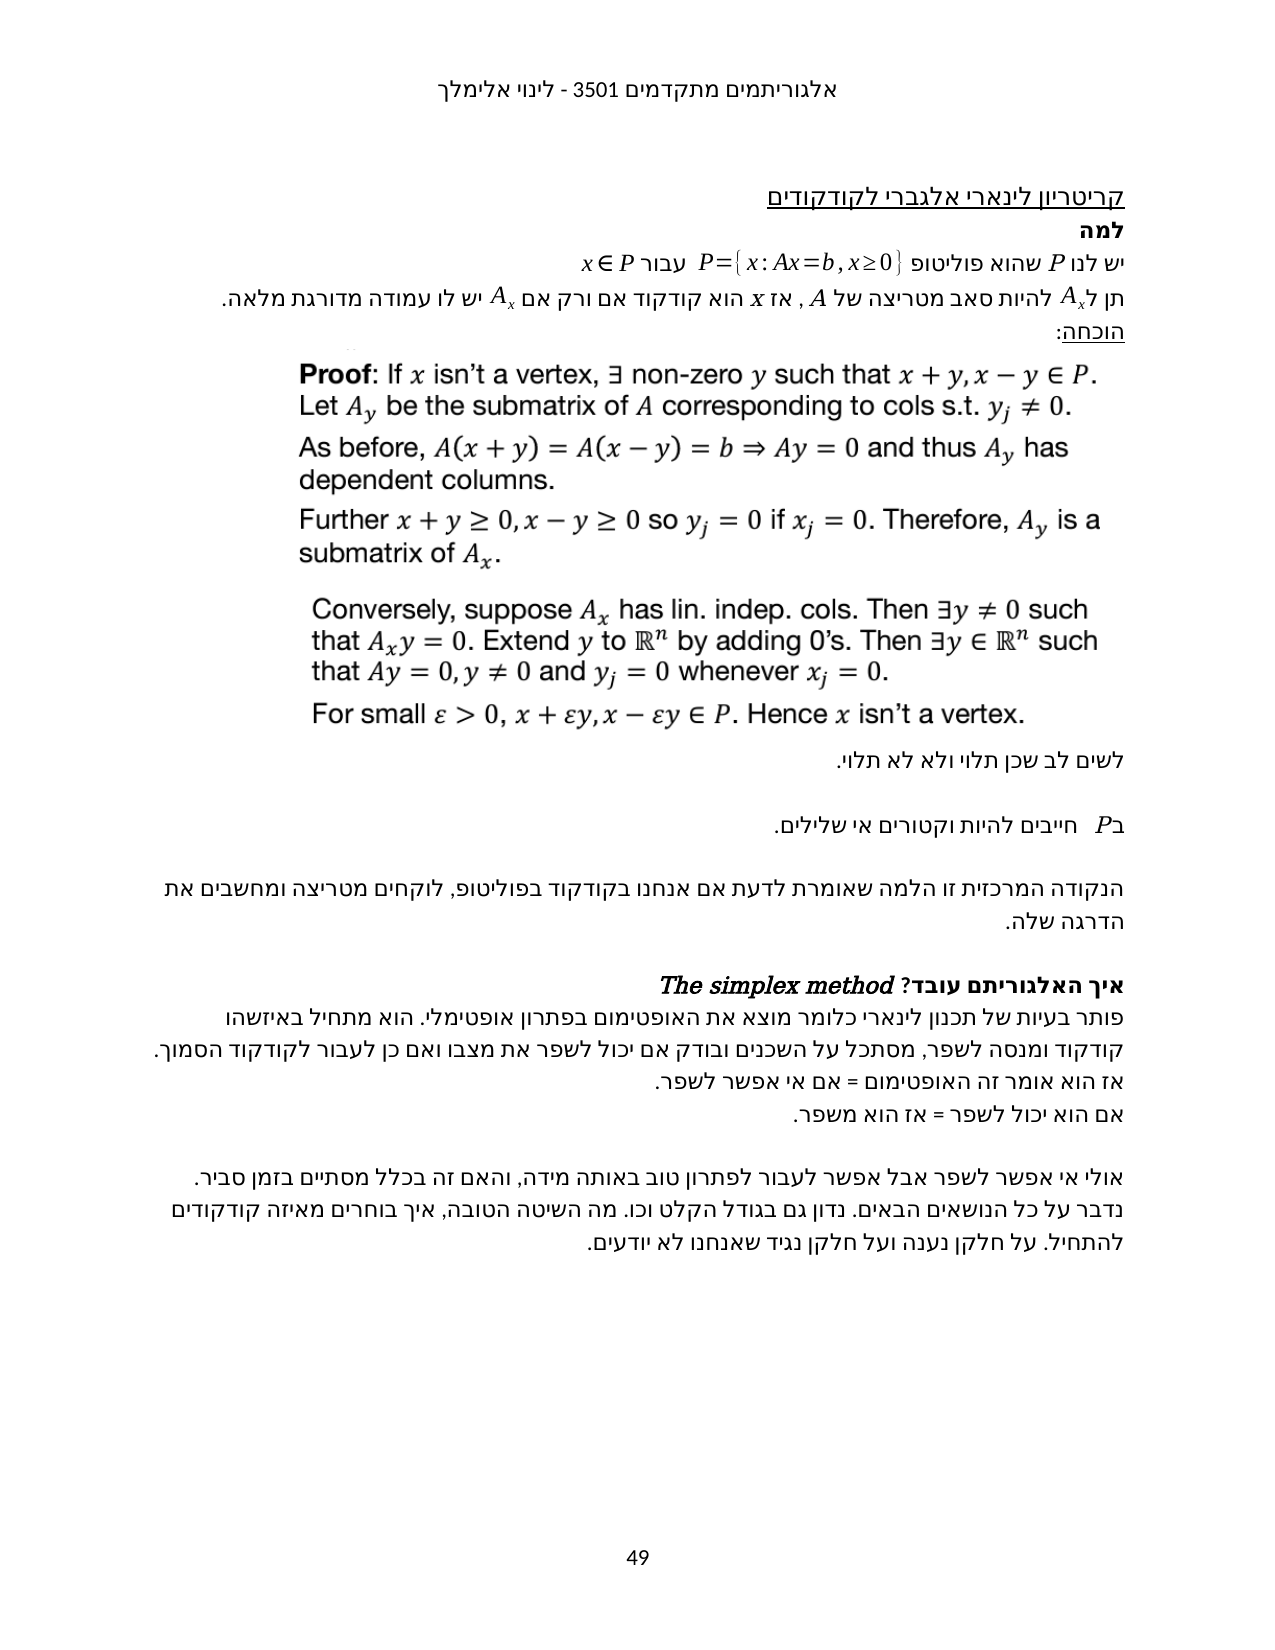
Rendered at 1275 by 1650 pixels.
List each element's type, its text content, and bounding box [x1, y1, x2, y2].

text למה [150, 217, 1125, 244]
picture [293, 582, 1125, 743]
text איך האלגוריתם עובד? The simplex method [150, 971, 1125, 999]
text יש לנו P שהוא פוליטופ עבור [150, 249, 1125, 278]
text בP חייבים להיות וקטורים אי שלילים. [150, 810, 1125, 839]
text לשים לב שכן תלוי ולא לא תלוי. [150, 747, 1125, 775]
text תן ל להיות סאב מטריצה של A , אז x הוא קודקוד אם ורק אם יש לו עמודה מדורגת מלאה. [150, 282, 1125, 313]
text אם הוא יכול לשפר = אז הוא משפר. [150, 1100, 1125, 1128]
text הנקודה המרכזית זו הלמה שאומרת לדעת אם אנחנו בקודקוד בפוליטופ, לוקחים מטריצה ומחשבים את הדרגה שלה. [150, 874, 1125, 935]
picture [277, 349, 1125, 579]
text אז הוא אומר זה האופטימום = אם אי אפשר לשפר. [150, 1067, 1125, 1096]
text אולי אי אפשר לשפר אבל אפשר לעבור לפתרון טוב באותה מידה, והאם זה בכלל מסתיים בזמן סביר. נדבר על כל הנושאים הבאים. נדון גם בגודל הקלט וכו. מה השיטה הטובה, איך בוחרים מאיזה קודקודים להתחיל. על חלקן נענה ועל חלקן נגיד שאנחנו לא יודעים. [150, 1163, 1125, 1256]
text פותר בעיות של תכנון לינארי כלומר מוצא את האופטימום בפתרון אופטימלי. הוא מתחיל באיזשהו קודקוד ומנסה לשפר, מסתכל על השכנים ובודק אם יכול לשפר את מצבו ואם כן לעבור לקודקוד הסמוך. [150, 1003, 1125, 1063]
text קריטריון לינארי אלגברי לקודקודים [150, 182, 1125, 212]
